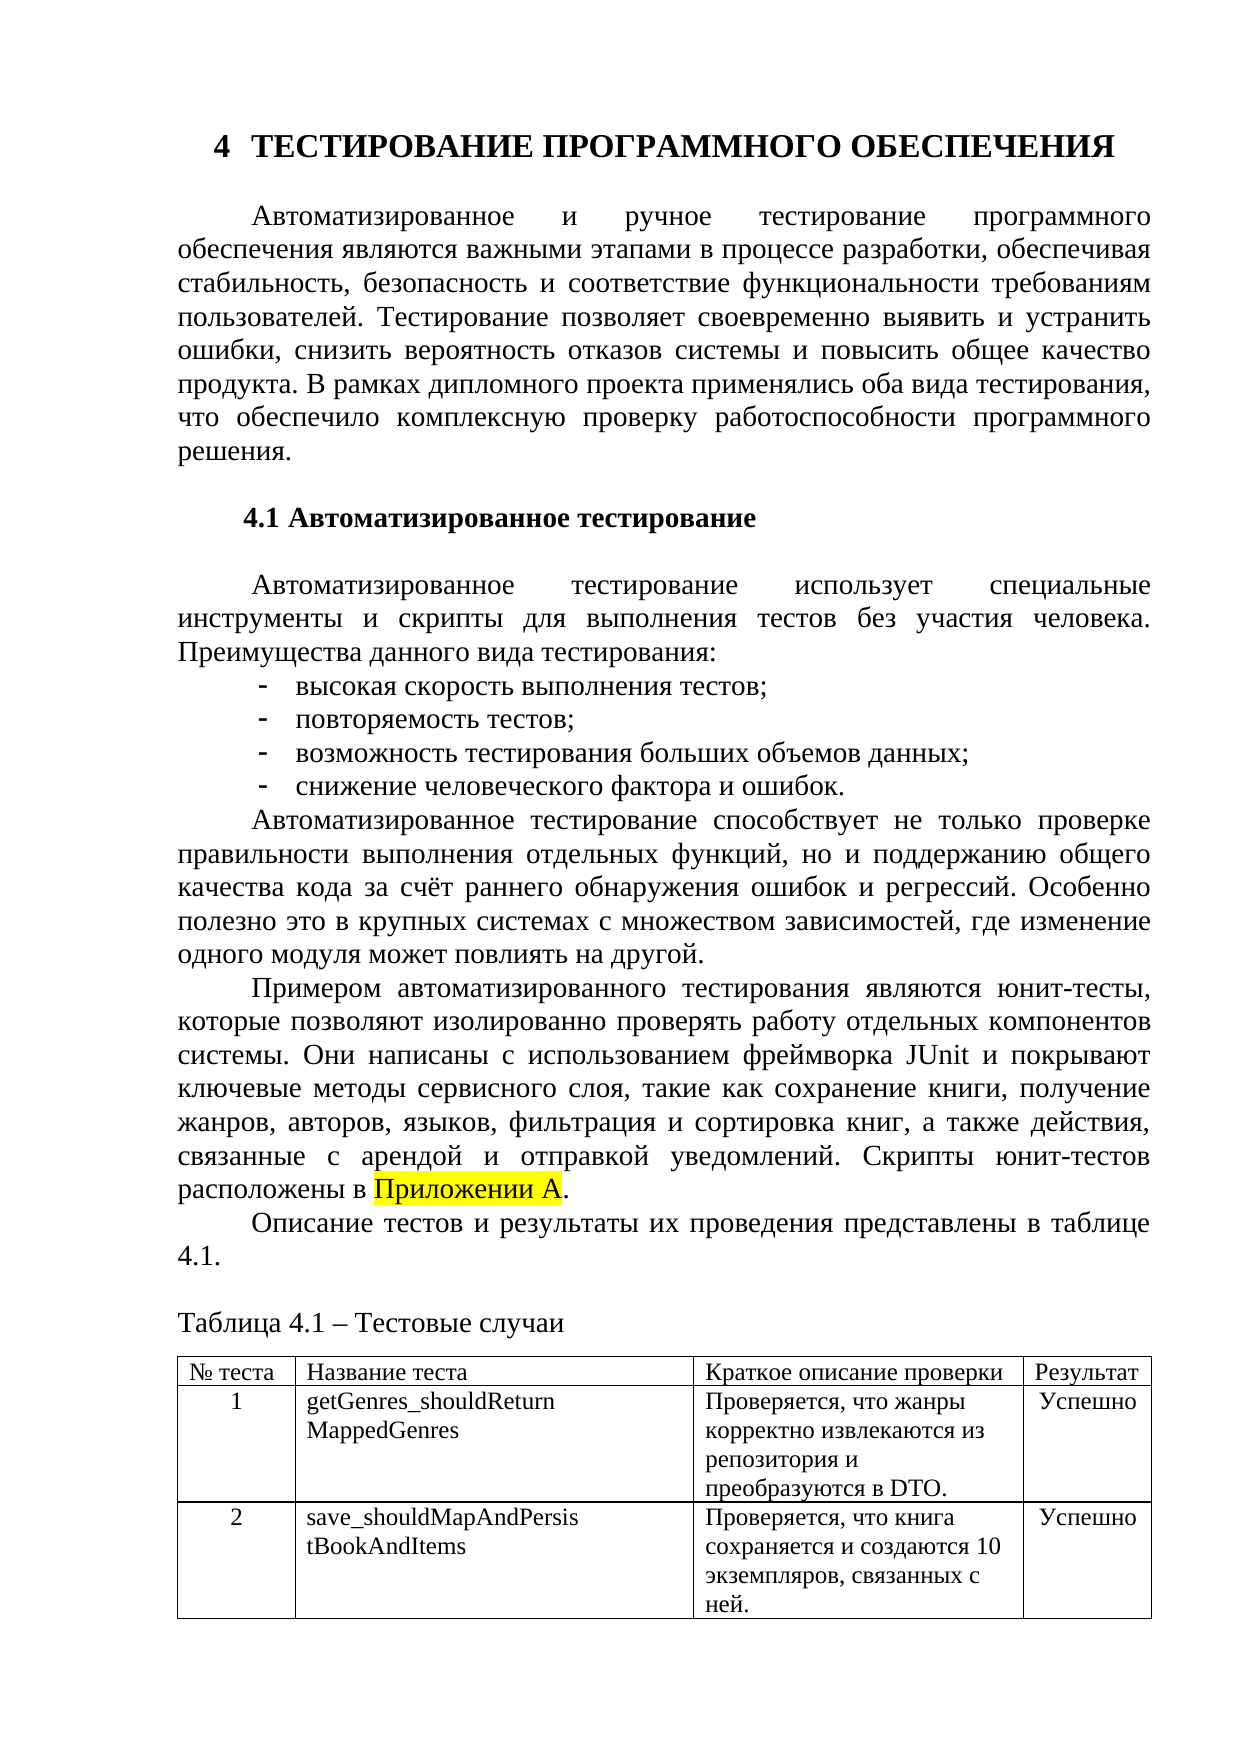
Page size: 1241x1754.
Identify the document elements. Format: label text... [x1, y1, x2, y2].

text Таблица 4.1 – Тестовые случаи [177, 1305, 1152, 1339]
table_header Краткое описание проверки [694, 1357, 1023, 1385]
text Автоматизированное тестирование использует специальные инструменты и скрипты для выполнения тестов без участия человека. Преимущества данного вида тестирования: [177, 567, 1152, 668]
list снижение человеческого фактора и ошибок. [258, 768, 1152, 802]
table_cell Проверяется, что жанры корректно извлекаются из репозитория и преобразуются в DTO. [694, 1386, 1023, 1501]
table_cell save_shouldMapAndPersis tBookAndItems [296, 1503, 693, 1617]
subtitle ТЕСТИРОВАНИЕ ПРОГРАММНОГО ОБЕСПЕЧЕНИЯ [177, 126, 1152, 164]
list высокая скорость выполнения тестов; [258, 668, 1152, 701]
table_cell 1 [178, 1386, 295, 1501]
table_header Название теста [296, 1357, 693, 1385]
table_header Результат [1024, 1357, 1151, 1385]
text Автоматизированное и ручное тестирование программного обеспечения являются важными этапами в процессе разработки, обеспечивая стабильность, безопасность и соответствие функциональности требованиям пользователей. Тестирование позволяет своевременно выявить и устранить ошибки, снизить вероятность отказов системы и повысить общее качество продукта. В рамках дипломного проекта применялись оба вида тестирования, что обеспечило комплексную проверку работоспособности программного решения. [177, 198, 1152, 466]
subtitle Автоматизированное тестирование [243, 500, 1152, 533]
table_cell 2 [178, 1503, 295, 1617]
list повторяемость тестов; [258, 701, 1152, 735]
table_cell getGenres_shouldReturn MappedGenres [296, 1386, 693, 1501]
table_cell Успешно [1024, 1386, 1151, 1501]
table_cell Проверяется, что книга сохраняется и создаются 10 экземпляров, связанных с ней. [694, 1503, 1023, 1617]
text Автоматизированное тестирование способствует не только проверке правильности выполнения отдельных функций, но и поддержанию общего качества кода за счёт раннего обнаружения ошибок и регрессий. Особенно полезно это в крупных системах с множеством зависимостей, где изменение одного модуля может повлиять на другой. [177, 802, 1152, 970]
table_cell Успешно [1024, 1503, 1151, 1617]
text Примером автоматизированного тестирования являются юнит-тесты, которые позволяют изолированно проверять работу отдельных компонентов системы. Они написаны с использованием фреймворка JUnit и покрывают ключевые методы сервисного слоя, такие как сохранение книги, получение жанров, авторов, языков, фильтрация и сортировка книг, а также действия, связанные с арендой и отправкой уведомлений. Скрипты юнит-тестов расположены в Приложении А. [177, 970, 1152, 1205]
table_header № теста [178, 1357, 295, 1385]
list возможность тестирования больших объемов данных; [258, 735, 1152, 768]
text Описание тестов и результаты их проведения представлены в таблице 4.1. [177, 1205, 1152, 1272]
